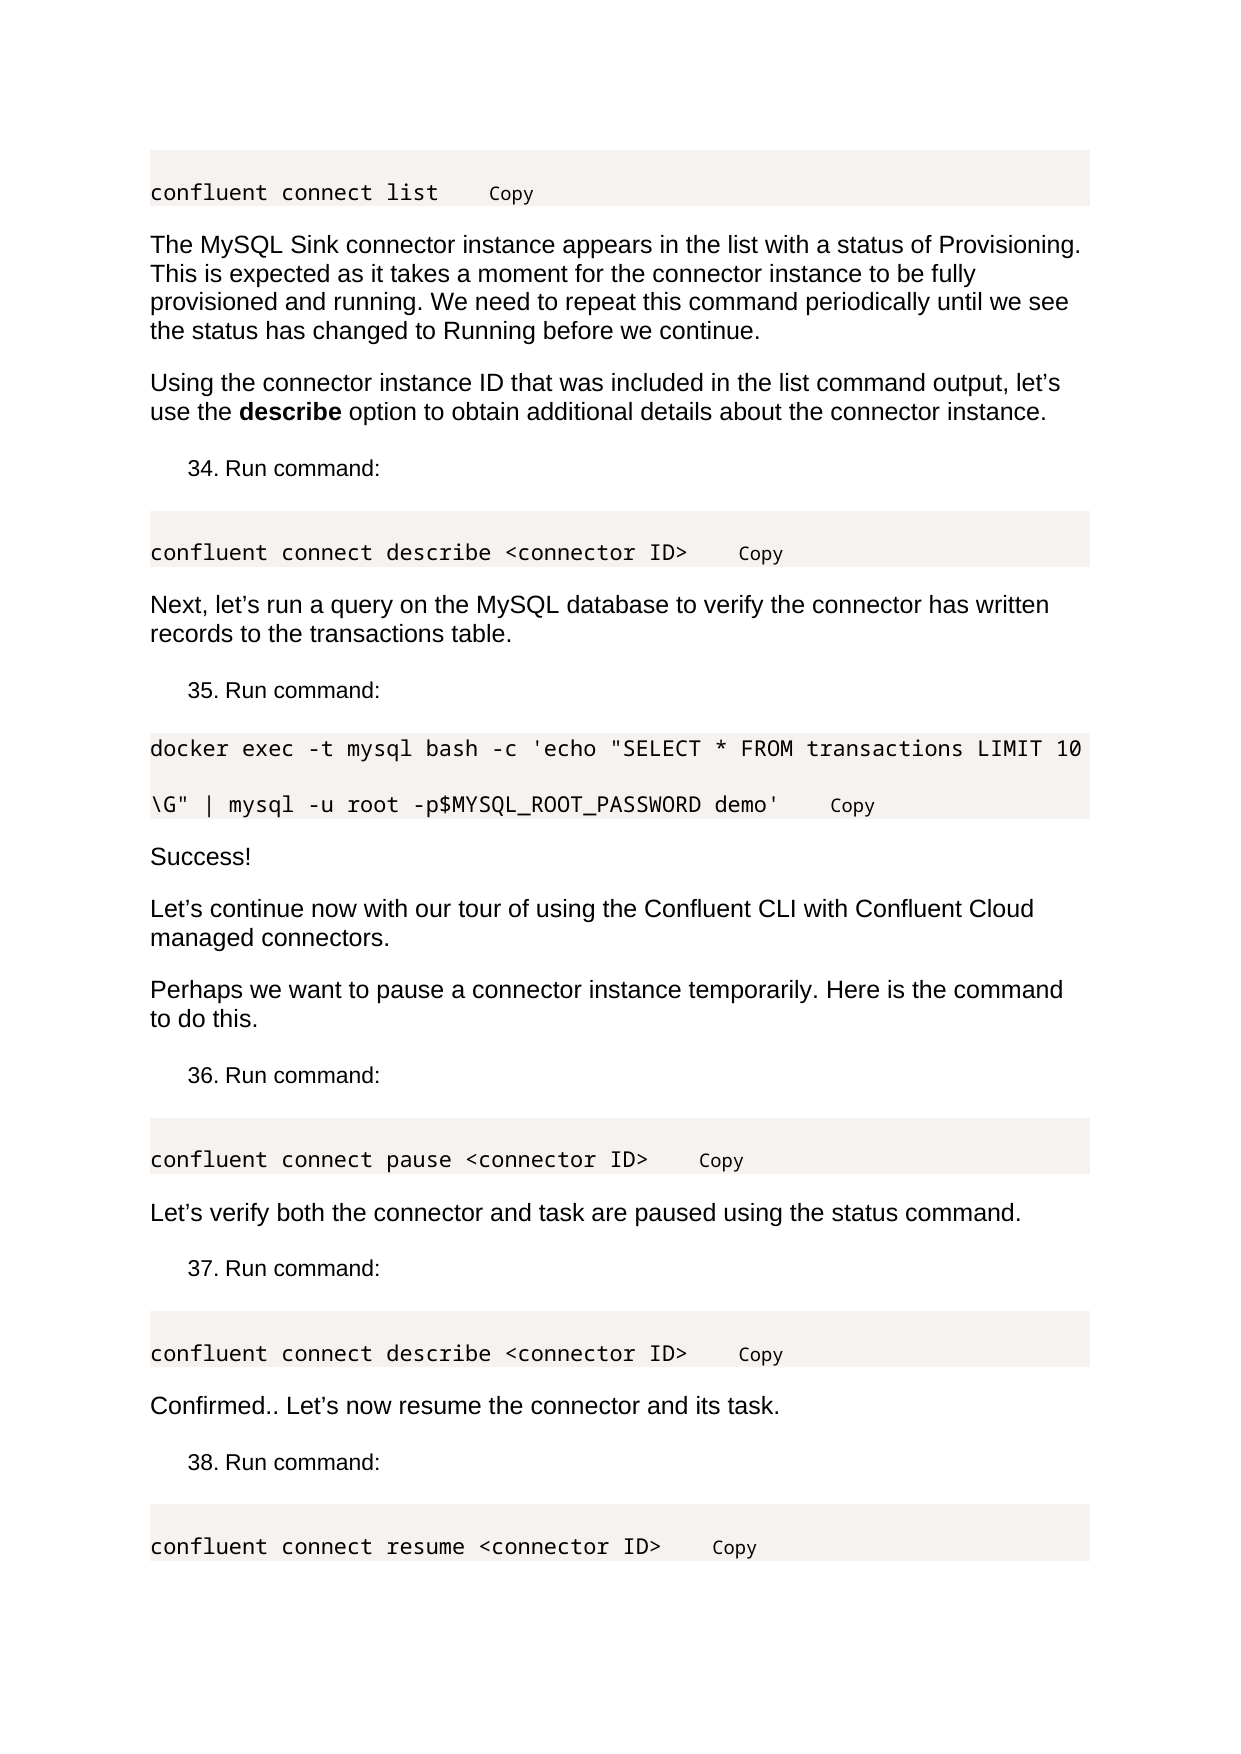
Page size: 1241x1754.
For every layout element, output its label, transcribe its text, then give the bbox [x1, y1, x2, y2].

text confluent connect pause <connector ID>Copy [150, 1118, 1090, 1174]
list Run command: [187, 1062, 1090, 1088]
list Run command: [187, 1255, 1090, 1282]
text confluent connect describe <connector ID>Copy [150, 511, 1090, 567]
text Let’s verify both the connector and task are paused using the status command. [150, 1197, 1090, 1226]
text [150, 1311, 1090, 1367]
text Perhaps we want to pause a connector instance temporarily. Here is the command to do this. [150, 975, 1090, 1033]
text Success! [150, 842, 1090, 871]
list Run command: [187, 1449, 1090, 1475]
text Next, let’s run a query on the MySQL database to verify the connector has written records to the transactions table. [150, 590, 1090, 648]
text The MySQL Sink connector instance appears in the list with a status of Provisioning. This is expected as it takes a moment for the connector instance to be fully provisioned and running. We need to repeat this command periodically until we see the status has changed to Running before we continue. [150, 230, 1090, 345]
text Using the connector instance ID that was included in the list command output, let’s use the describe option to obtain additional details about the connector instance. [150, 368, 1090, 426]
text docker exec -t mysql bash -c 'echo "SELECT * FROM transactions LIMIT 10 \G" | mysql -u root -p$MYSQL_ROOT_PASSWORD demo'Copy [150, 733, 1090, 819]
list Run command: [187, 677, 1090, 703]
list Run command: [187, 455, 1090, 481]
text confluent connect resume <connector ID>Copy [150, 1504, 1090, 1561]
text Let’s continue now with our tour of using the Confluent CLI with Confluent Cloud managed connectors. [150, 894, 1090, 952]
text Confirmed.. Let’s now resume the connector and its task. [150, 1391, 1090, 1419]
text confluent connect listCopy [150, 150, 1090, 206]
